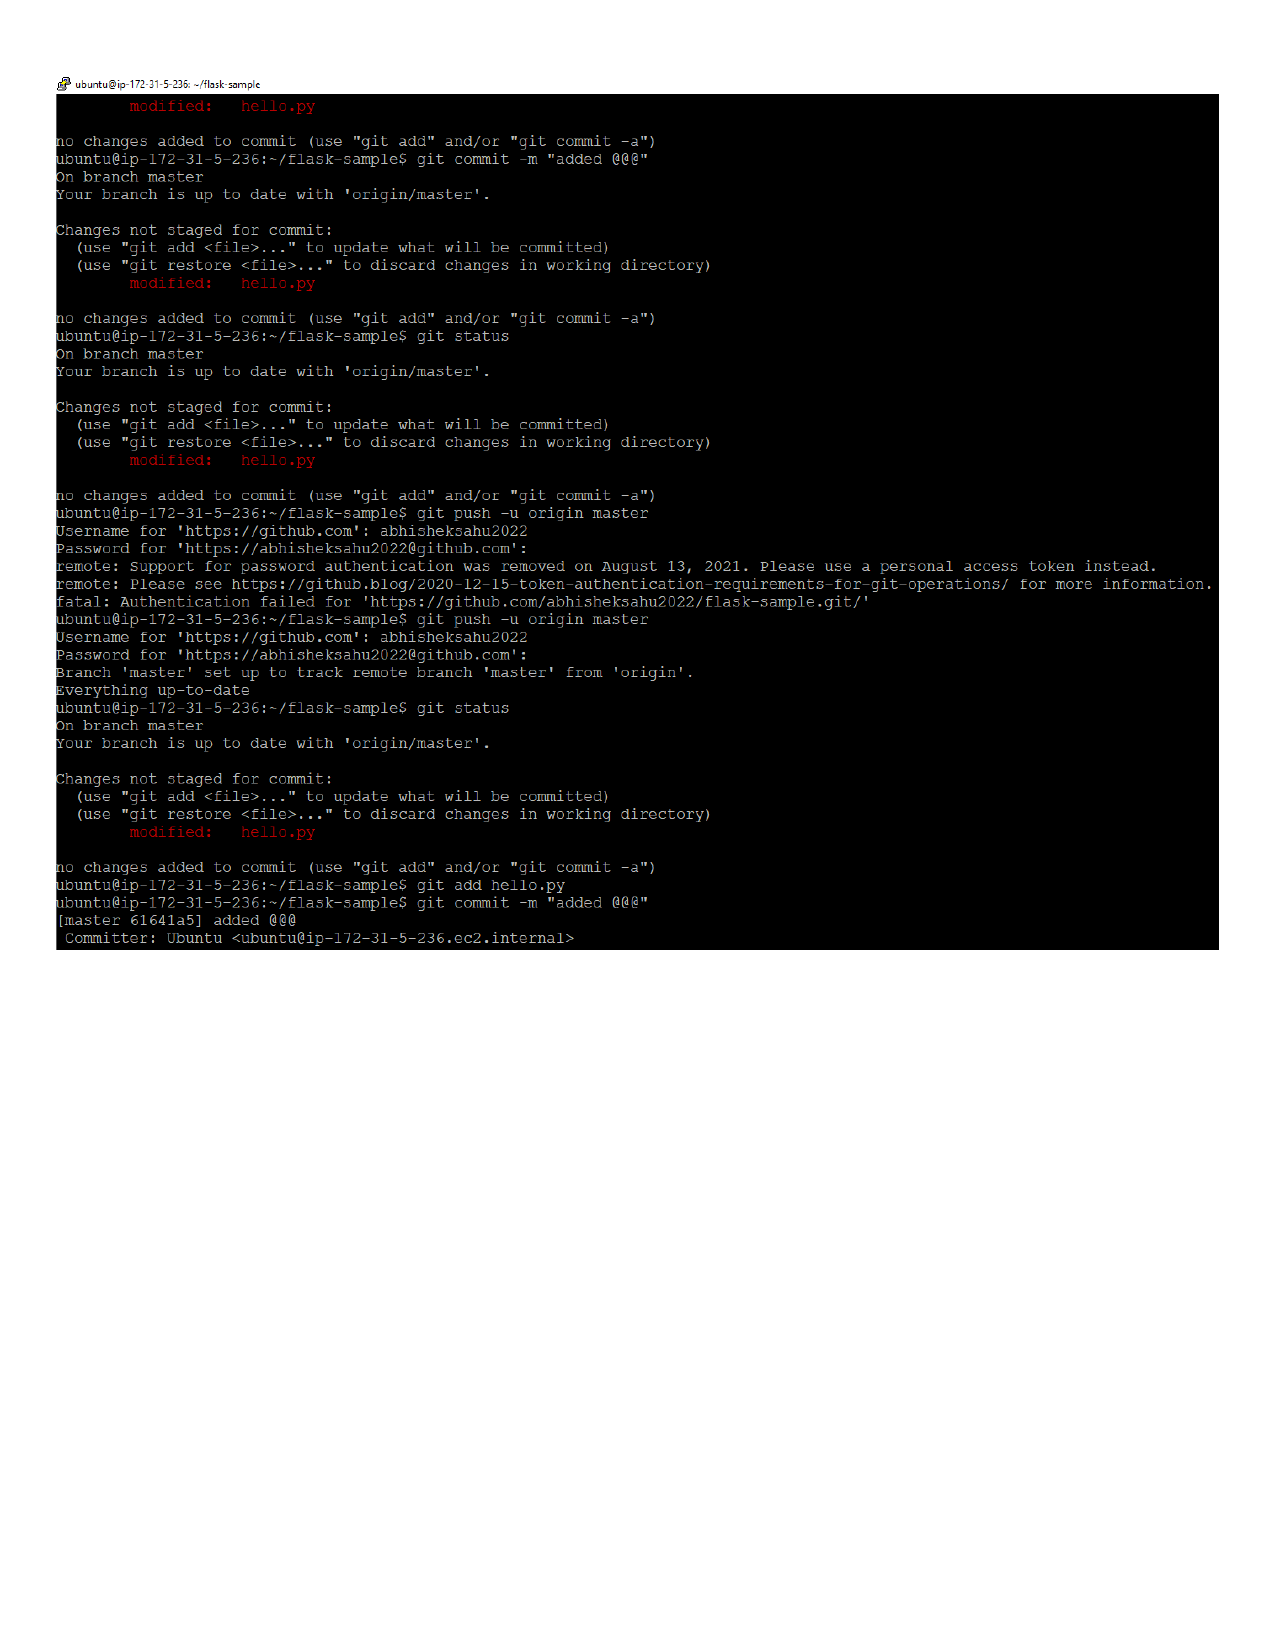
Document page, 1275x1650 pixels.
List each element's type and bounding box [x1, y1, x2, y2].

picture [56, 75, 1219, 950]
